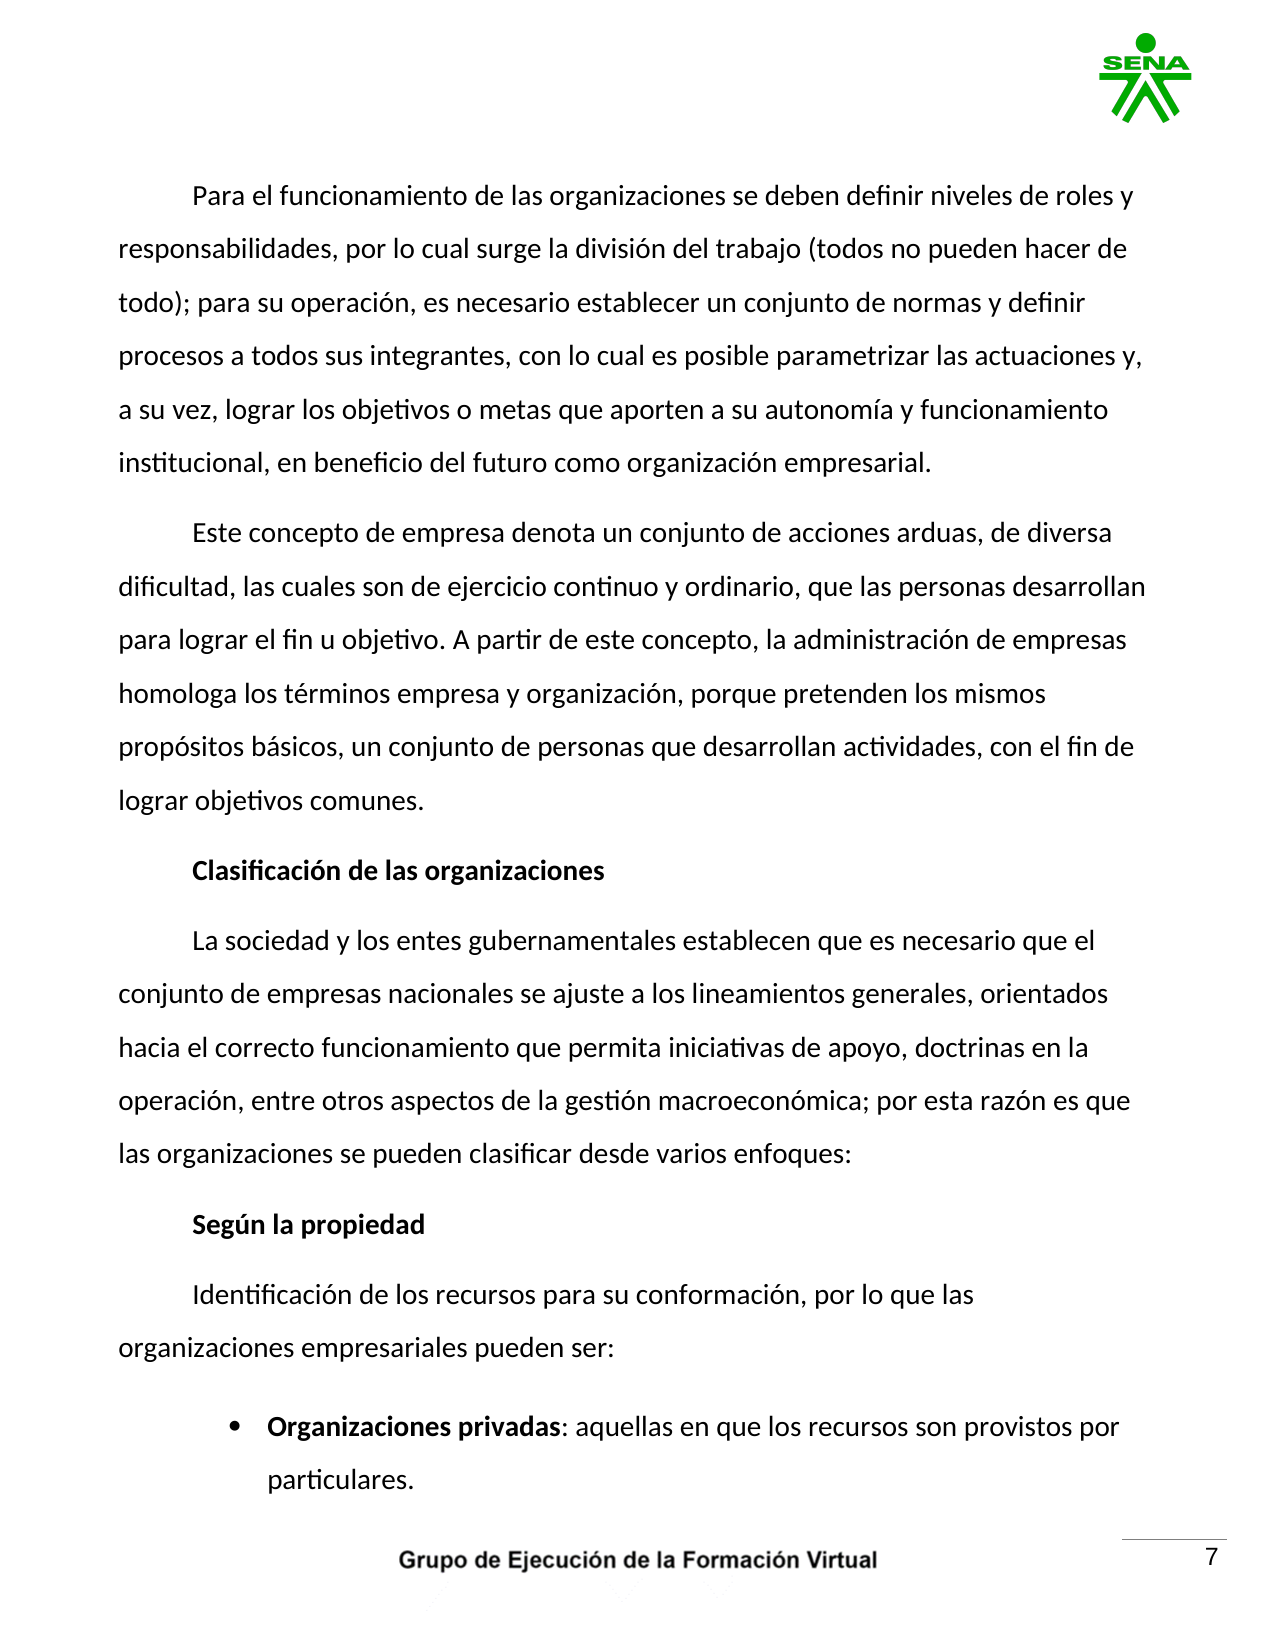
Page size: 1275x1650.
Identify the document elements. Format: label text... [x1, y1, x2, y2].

list Organizaciones privadas: aquellas en que los recursos son provistos por particulares. [229, 1408, 1157, 1497]
picture [0, 1500, 1275, 1611]
text Para el funcionamiento de las organizaciones se deben definir niveles de roles y responsabilidades, por lo cual surge la división del trabajo (todos no pueden hacer de todo); para su operación, es necesario establecer un conjunto de normas y definir procesos a todos sus integrantes, con lo cual es posible parametrizar las actuaciones y, a su vez, lograr los objetivos o metas que aporten a su autonomía y funcionamiento institucional, en beneficio del futuro como organización empresarial. [118, 177, 1157, 480]
text Según la propiedad [118, 1206, 1157, 1241]
picture [1099, 33, 1192, 123]
text Identificación de los recursos para su conformación, por lo que las organizaciones empresariales pueden ser: [118, 1276, 1157, 1365]
text Este concepto de empresa denota un conjunto de acciones arduas, de diversa dificultad, las cuales son de ejercicio continuo y ordinario, que las personas desarrollan para lograr el fin u objetivo. A partir de este concepto, la administración de empresas homologa los términos empresa y organización, porque pretenden los mismos propósitos básicos, un conjunto de personas que desarrollan actividades, con el fin de lograr objetivos comunes. [118, 514, 1157, 817]
text Clasificación de las organizaciones [118, 852, 1157, 887]
text La sociedad y los entes gubernamentales establecen que es necesario que el conjunto de empresas nacionales se ajuste a los lineamientos generales, orientados hacia el correcto funcionamiento que permita iniciativas de apoyo, doctrinas en la operación, entre otros aspectos de la gestión macroeconómica; por esta razón es que las organizaciones se pueden clasificar desde varios enfoques: [118, 922, 1157, 1171]
